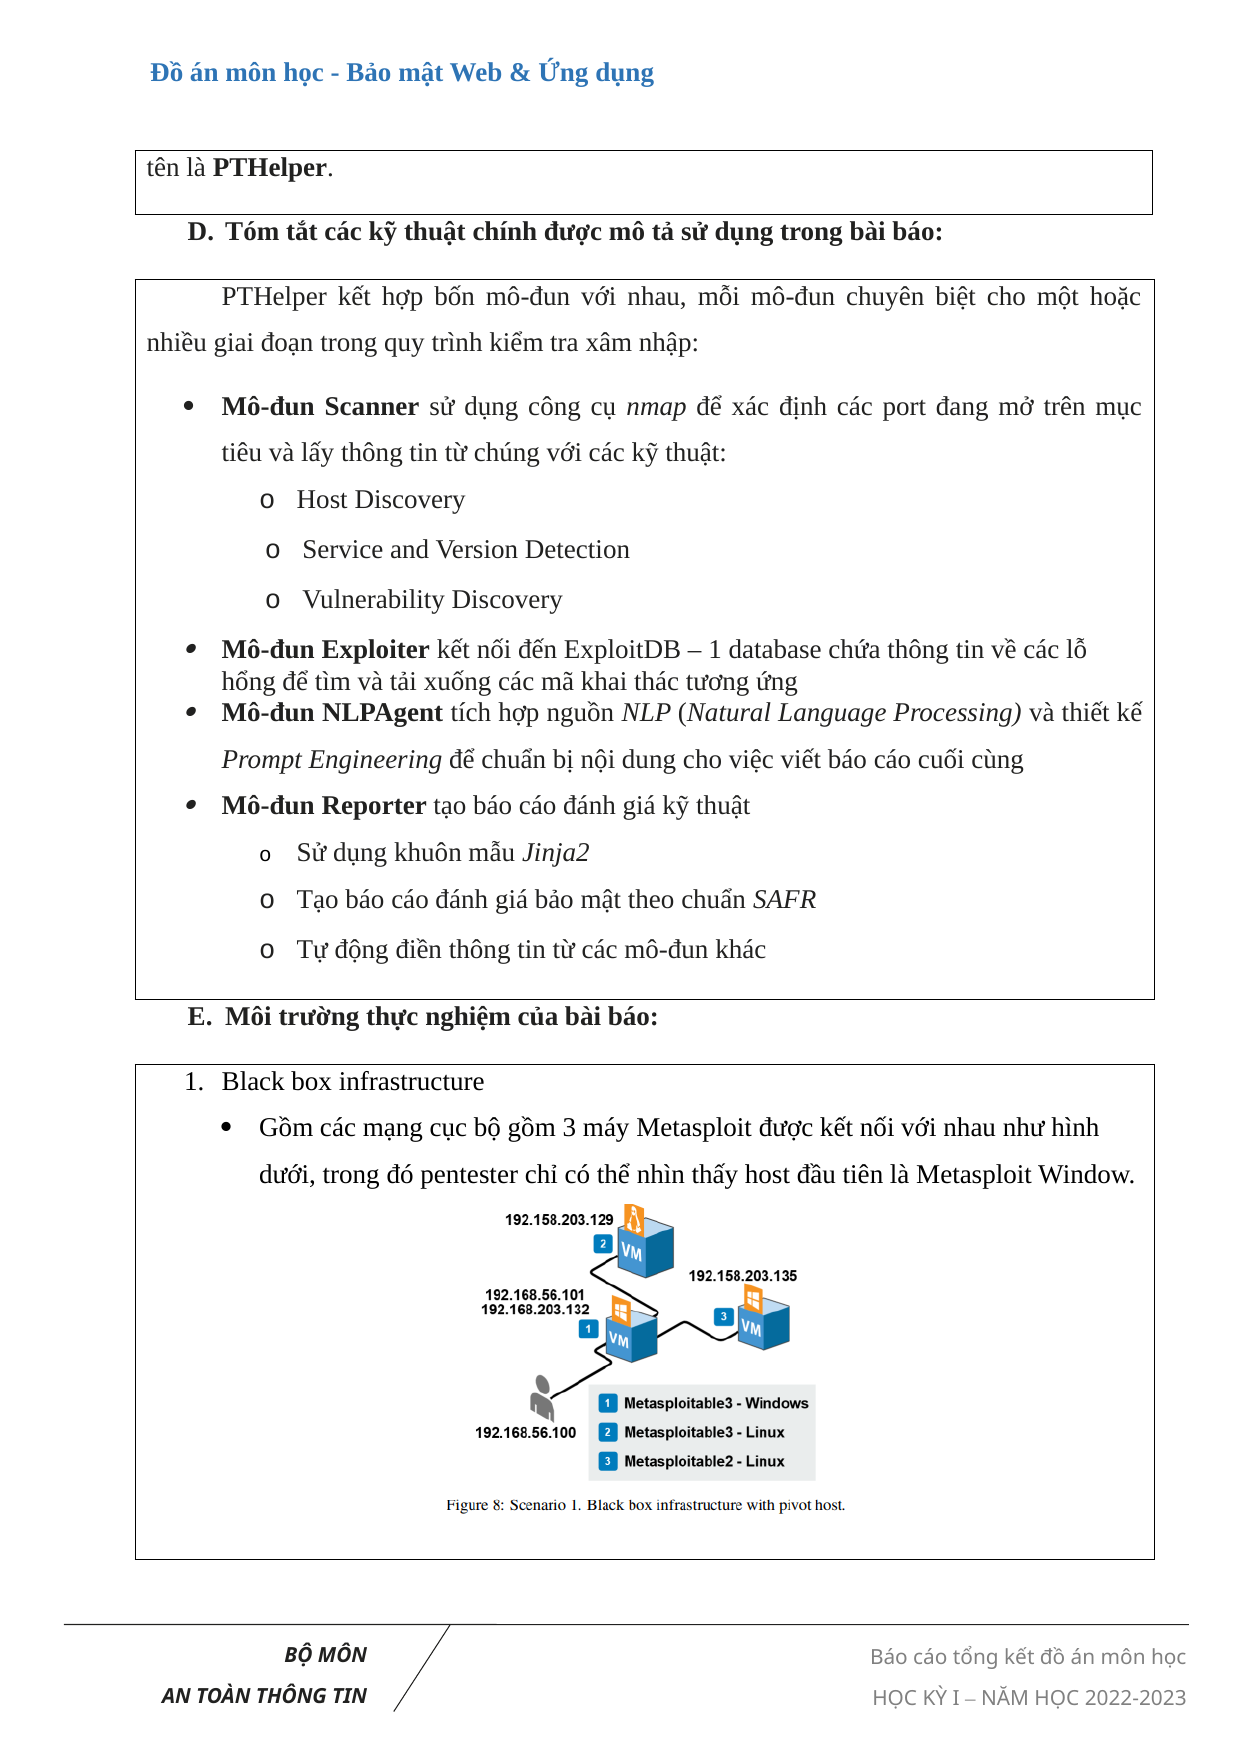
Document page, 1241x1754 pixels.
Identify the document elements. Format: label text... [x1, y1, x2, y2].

list Tóm tắt các kỹ thuật chính được mô tả sử dụng trong bài báo: [187, 215, 1153, 247]
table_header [136, 151, 1152, 214]
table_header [136, 1065, 1154, 1559]
table_header PTHelper kết hợp bốn mô-đun với nhau, mỗi mô-đun chuyên biệt cho một hoặc nhiều giai đoạn trong quy trình kiểm tra xâm nhập: Mô-đun Scanner sử dụng công cụ nmap để xác định các port đang mở trên mục tiêu và lấy thông tin từ chúng với các kỹ thuật: Host Discovery Service and Version Detection Vulnerability Discovery Mô-đun Exploiter kết nối đến ExploitDB – 1 database chứa thông tin về các lỗ hổng để tìm và tải xuống các mã khai thác tương ứng Mô-đun NLPAgent tích hợp nguồn NLP (Natural Language Processing) và thiết kế Prompt Engineering để chuẩn bị nội dung cho việc viết báo cáo cuối cùng Mô-đun Reporter tạo báo cáo đánh giá kỹ thuật Sử dụng khuôn mẫu Jinja2 Tạo báo cáo đánh giá bảo mật theo chuẩn SAFR Tự động điền thông tin từ các mô-đun khác [136, 280, 1154, 999]
list Môi trường thực nghiệm của bài báo: [187, 1000, 1153, 1031]
picture [421, 1204, 868, 1527]
